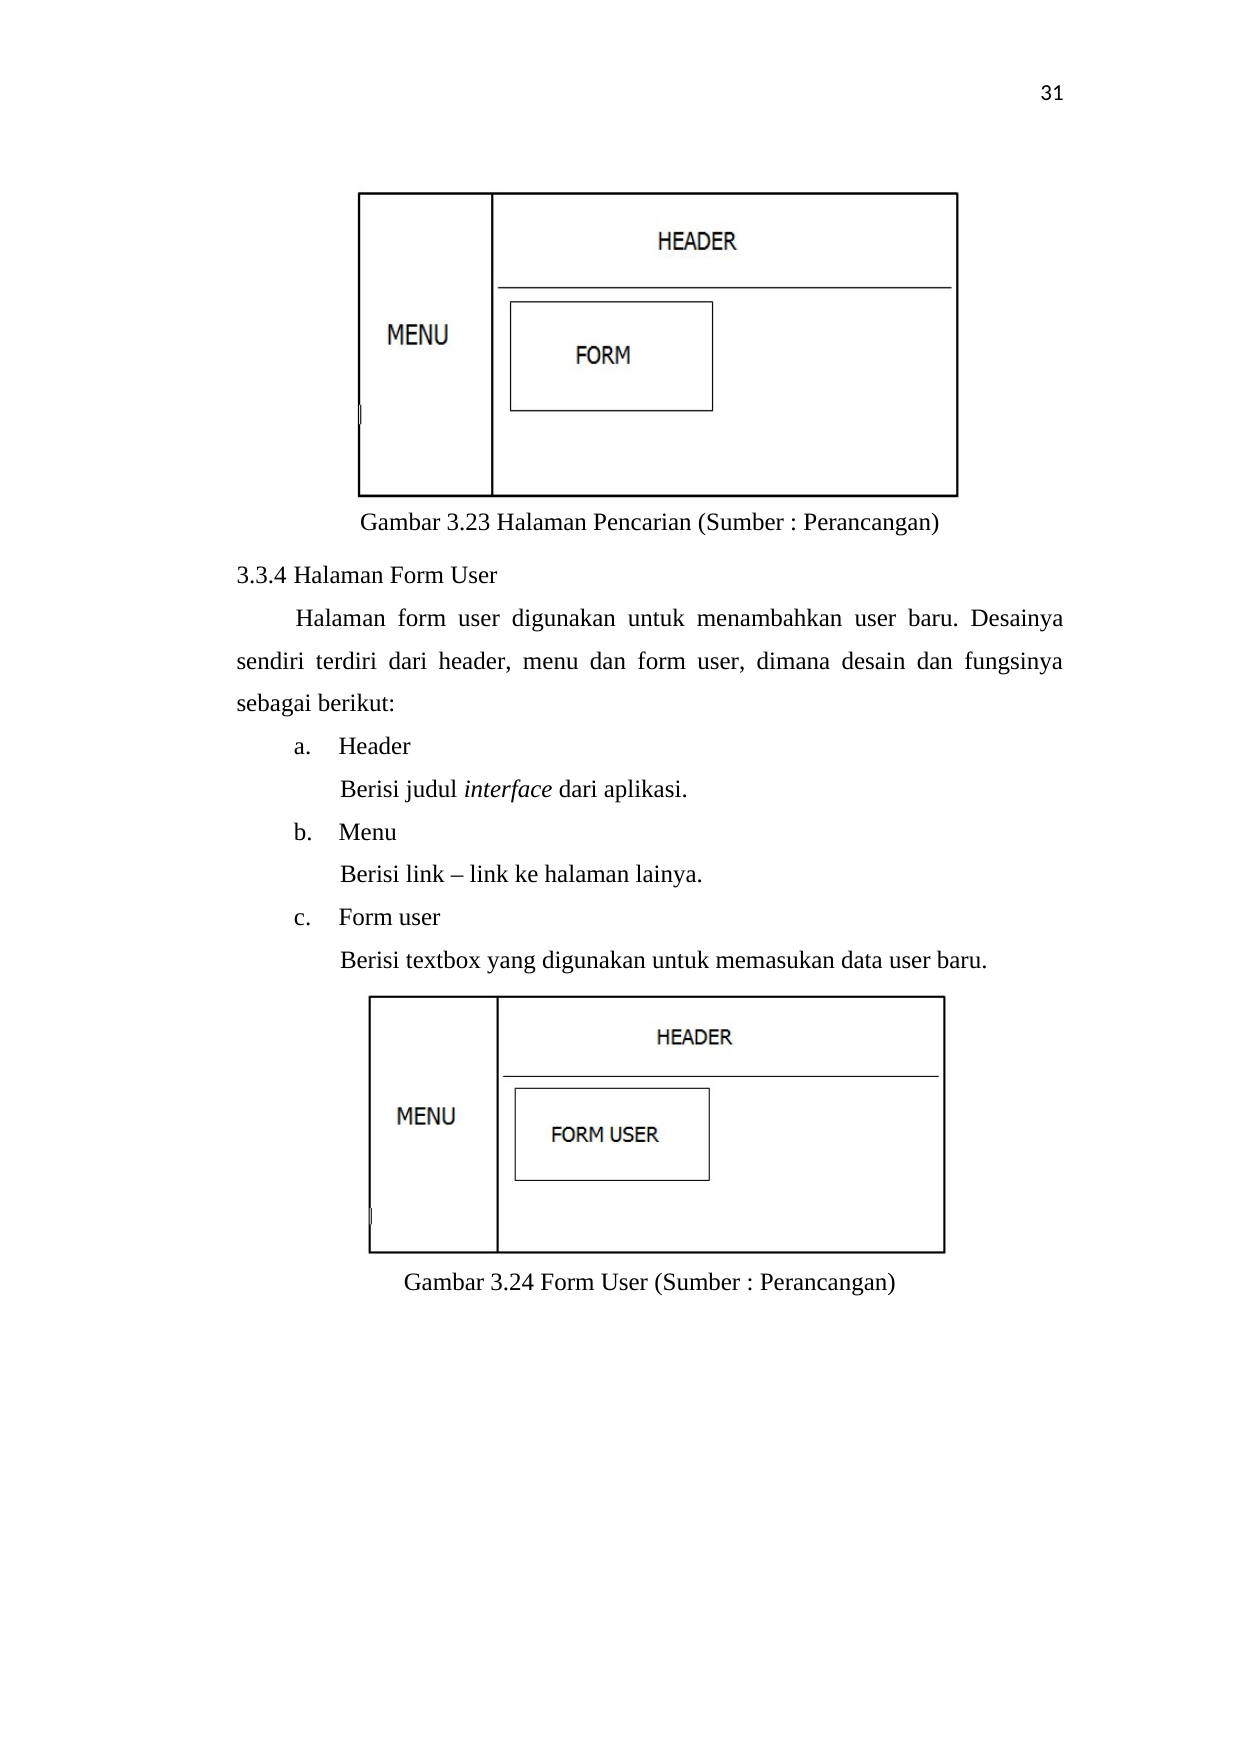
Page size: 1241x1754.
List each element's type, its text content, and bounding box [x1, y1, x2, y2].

list Form user [294, 902, 1064, 931]
text Halaman form user digunakan untuk menambahkan user baru. Desainya sendiri terdiri dari header, menu dan form user, dimana desain dan fungsinya sebagai berikut: [236, 603, 1064, 717]
text Berisi link – link ke halaman lainya. [340, 859, 1064, 888]
picture [358, 986, 954, 1259]
picture [348, 177, 964, 505]
text Berisi judul interface dari aplikasi. [340, 774, 1064, 803]
list Menu [294, 817, 1064, 846]
text Gambar 3.24 Form User (Sumber : Perancangan) [239, 1267, 1060, 1296]
text 3.3.4 Halaman Form User [236, 561, 1064, 589]
text Berisi textbox yang digunakan untuk memasukan data user baru. [340, 945, 1064, 974]
text Gambar 3.23 Halaman Pencarian (Sumber : Perancangan) [239, 507, 1060, 535]
list Header [294, 731, 1064, 760]
